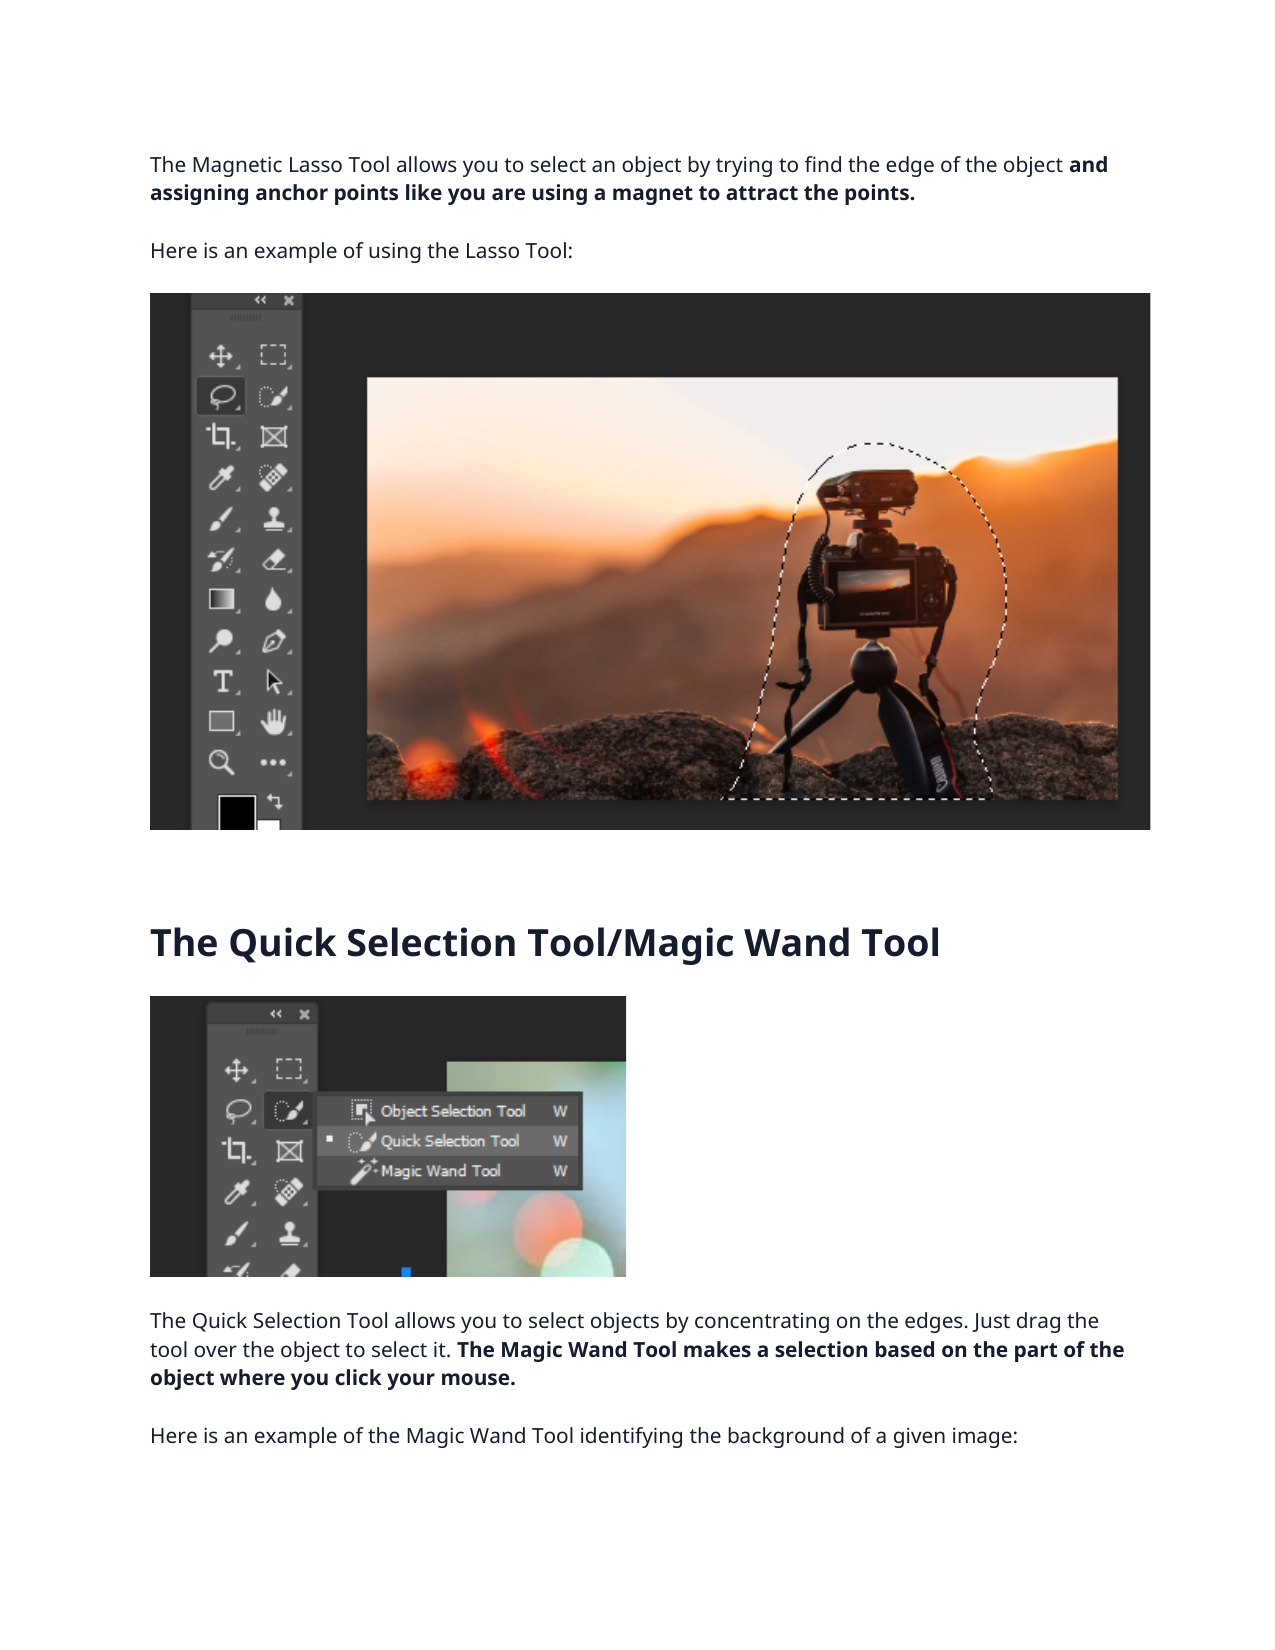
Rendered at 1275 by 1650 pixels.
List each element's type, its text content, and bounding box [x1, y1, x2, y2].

text Here is an example of using the Lasso Tool: [150, 236, 1125, 264]
picture [150, 996, 627, 1277]
picture [150, 293, 1151, 830]
text The Quick Selection Tool/Magic Wand Tool [150, 916, 1125, 967]
text The Quick Selection Tool allows you to select objects by concentrating on the edges. Just drag the tool over the object to select it. The Magic Wand Tool makes a selection based on the part of the object where you click your mouse. [150, 1306, 1125, 1392]
text Here is an example of the Magic Wand Tool identifying the background of a given image: [150, 1421, 1125, 1449]
text The Magnetic Lasso Tool allows you to select an object by trying to find the edge of the object and assigning anchor points like you are using a magnet to attract the points. [150, 150, 1125, 207]
